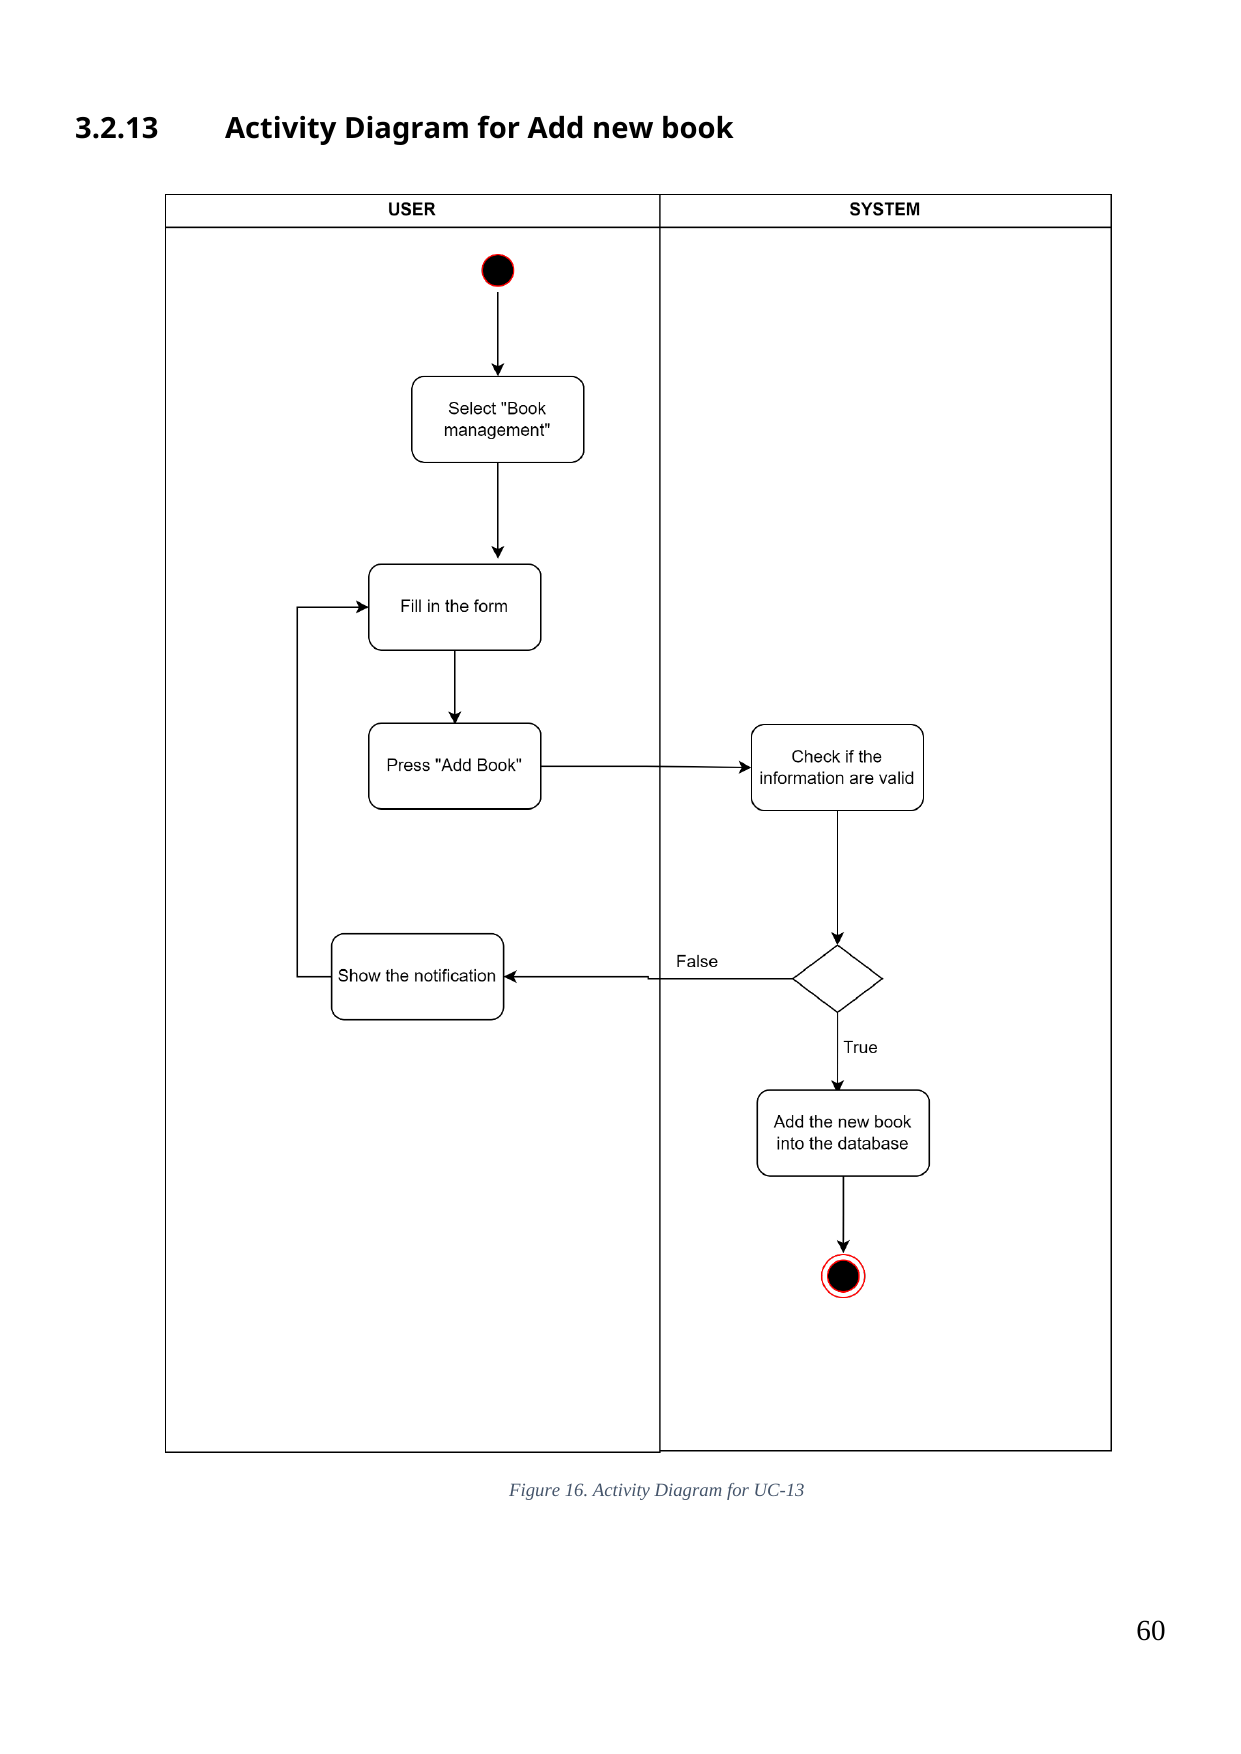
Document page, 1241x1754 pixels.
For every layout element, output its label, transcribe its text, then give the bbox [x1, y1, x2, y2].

subtitle Activity Diagram for Add new book [75, 107, 1165, 147]
picture [150, 179, 1125, 1467]
